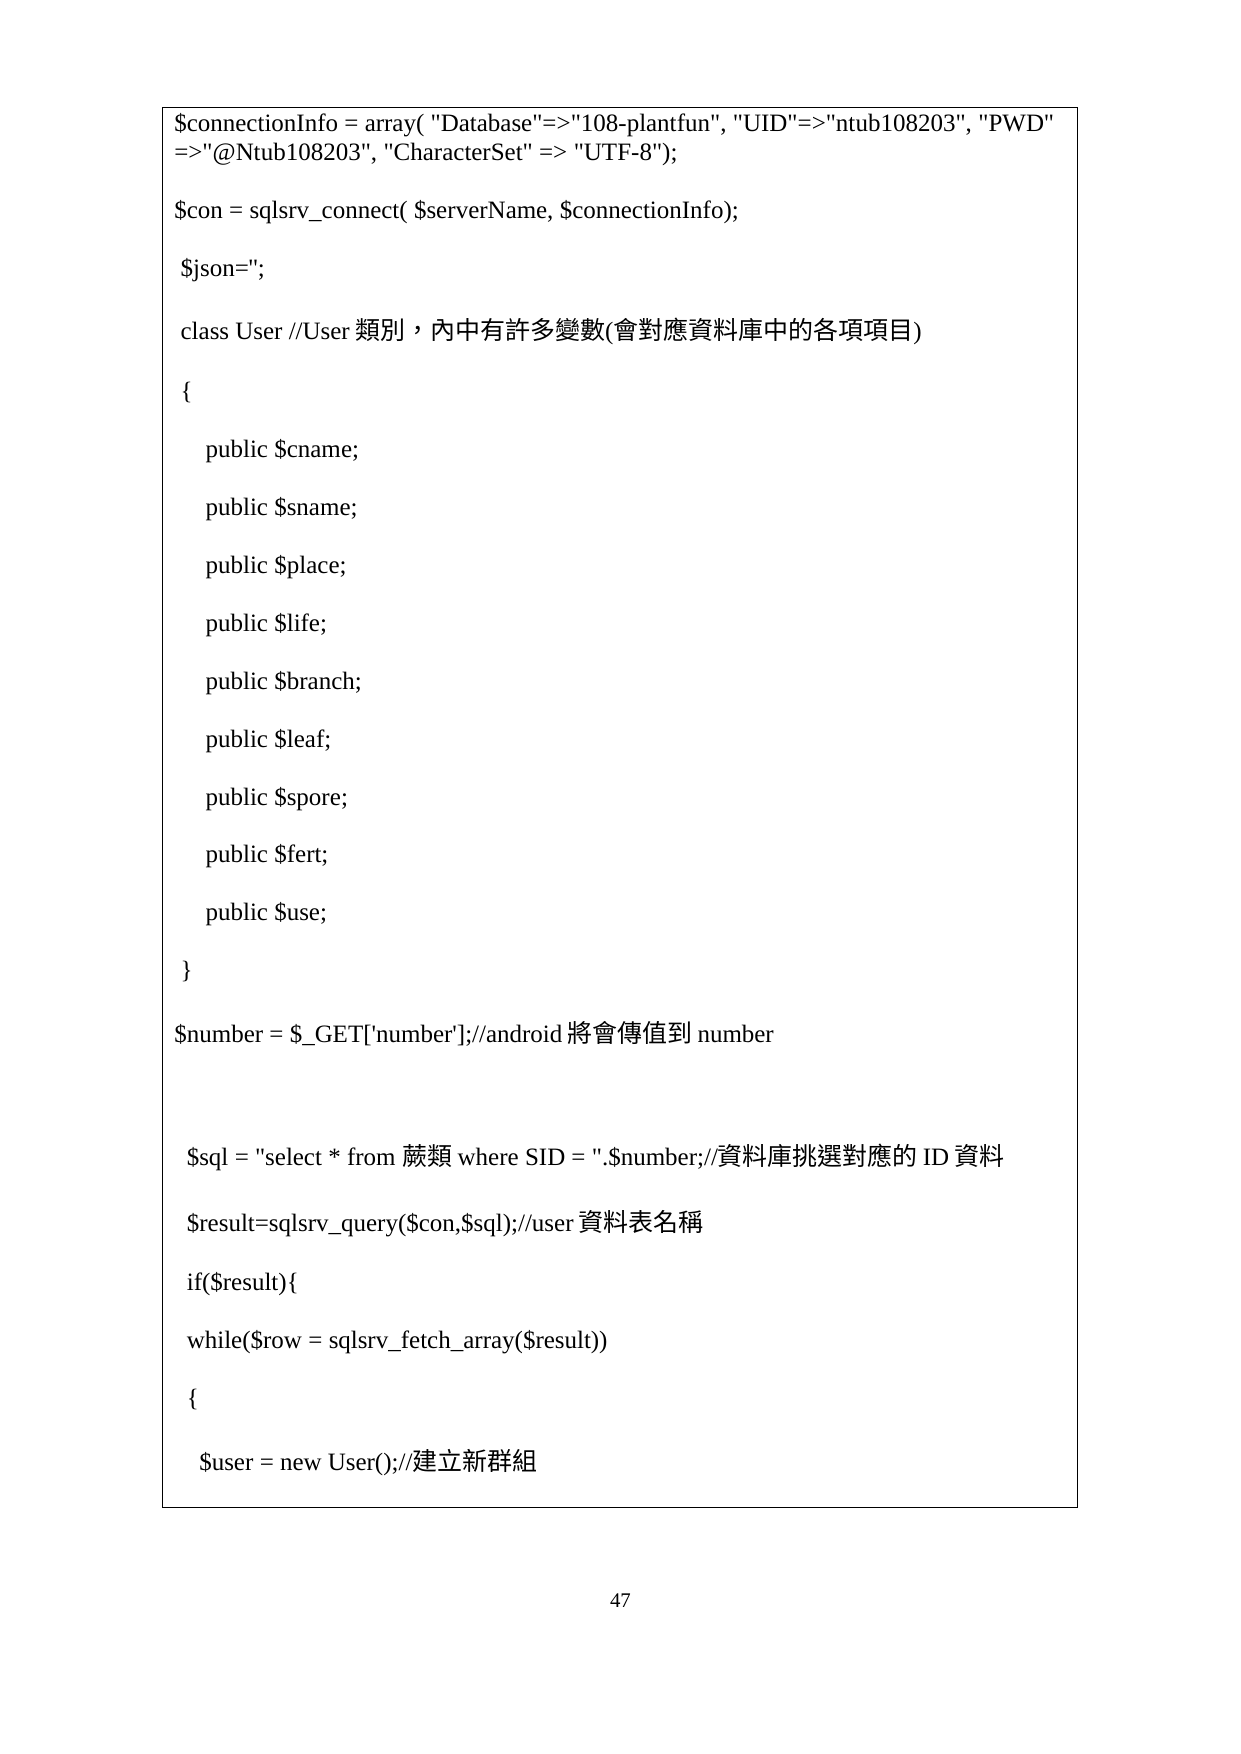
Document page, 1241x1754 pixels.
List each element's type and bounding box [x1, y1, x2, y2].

table_cell [163, 108, 1077, 1507]
